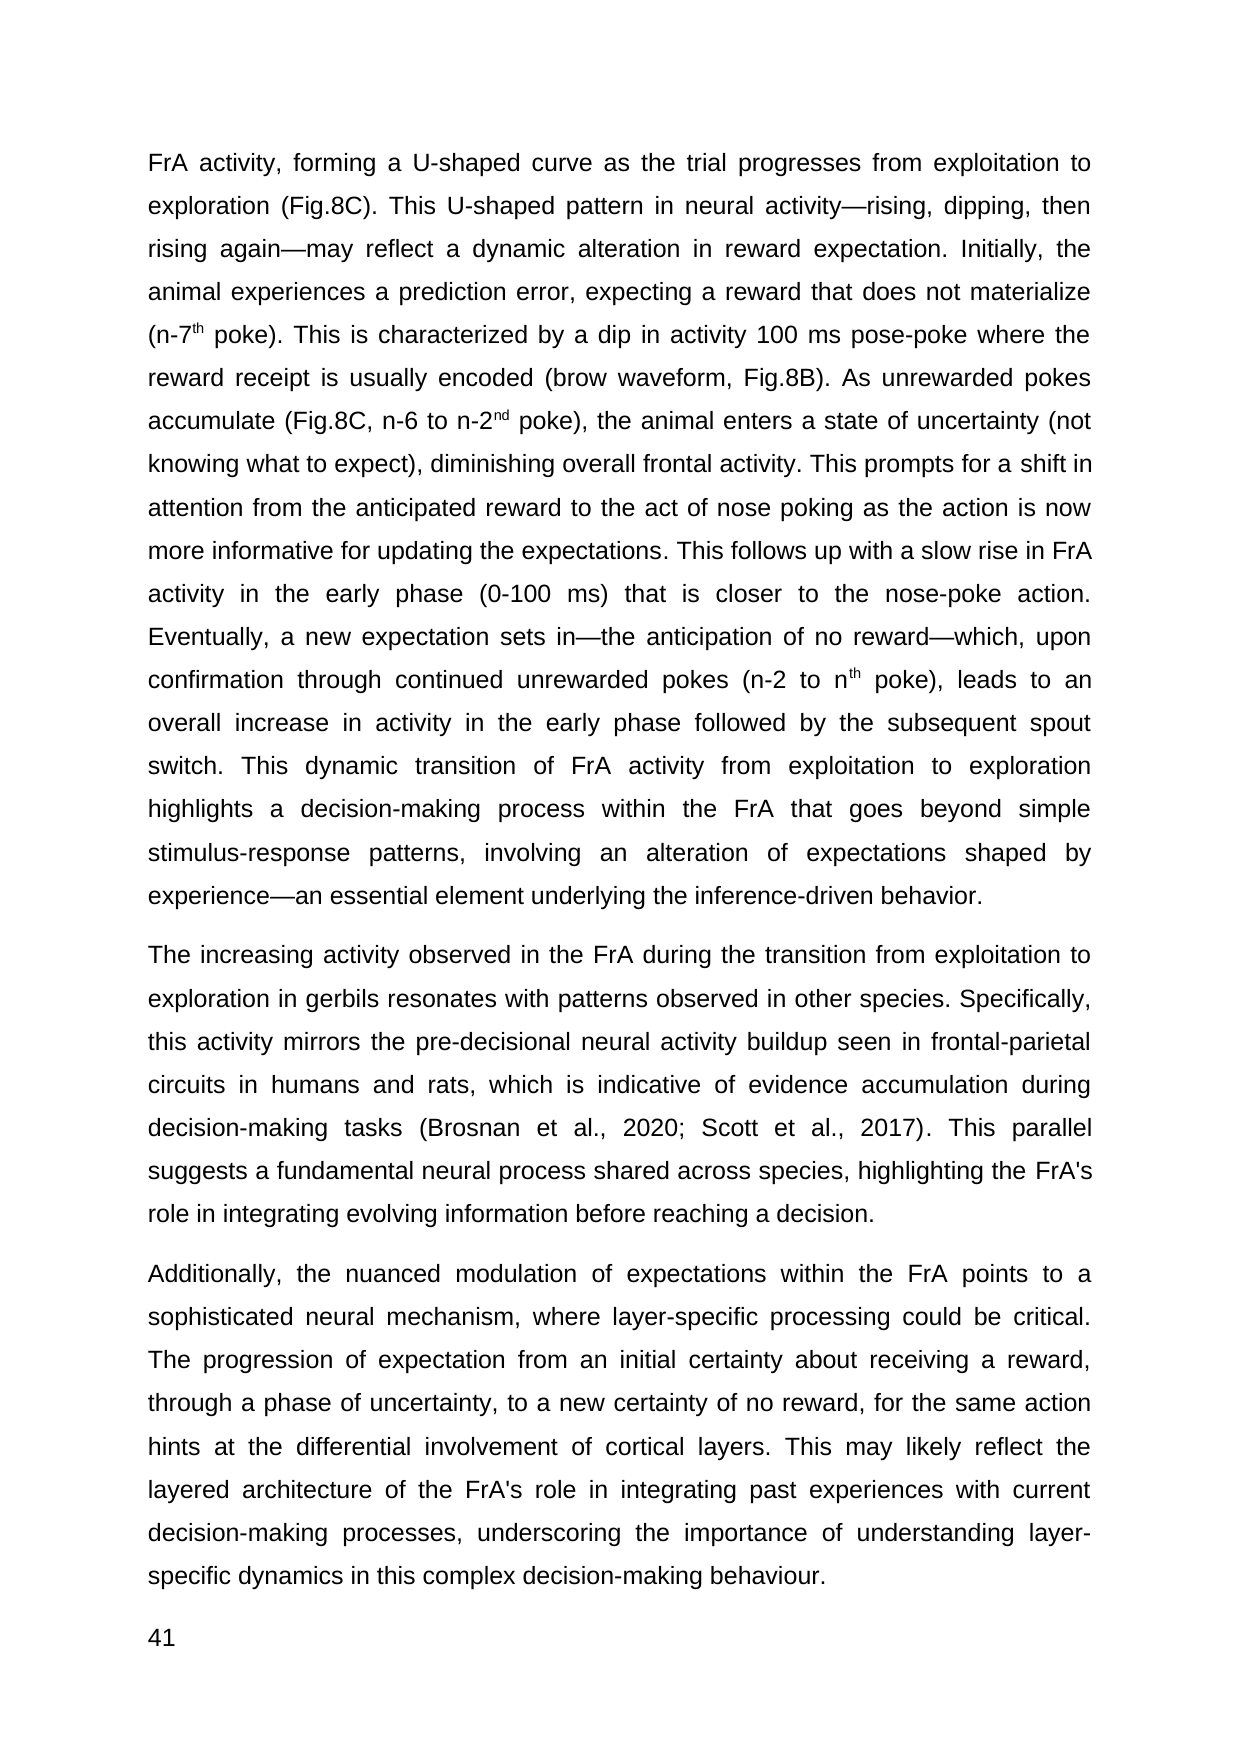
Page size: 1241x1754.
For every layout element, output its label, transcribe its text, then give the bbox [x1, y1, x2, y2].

text Additionally, the nuanced modulation of expectations within the FrA points to a sophisticated neural mechanism, where layer-specific processing could be critical. The progression of expectation from an initial certainty about receiving a reward, through a phase of uncertainty, to a new certainty of no reward, for the same action hints at the differential involvement of cortical layers. This may likely reflect the layered architecture of the FrA's role in integrating past experiences with current decision-making processes, underscoring the importance of understanding layer-specific dynamics in this complex decision-making behaviour. [148, 1259, 1093, 1590]
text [148, 148, 1093, 909]
text The increasing activity observed in the FrA during the transition from exploitation to exploration in gerbils resonates with patterns observed in other species. Specifically, this activity mirrors the pre-decisional neural activity buildup seen in frontal-parietal circuits in humans and rats, which is indicative of evidence accumulation during decision-making tasks . This parallel suggests a fundamental neural process shared across species, highlighting the FrA's role in integrating evolving information before reaching a decision. [148, 941, 1093, 1228]
